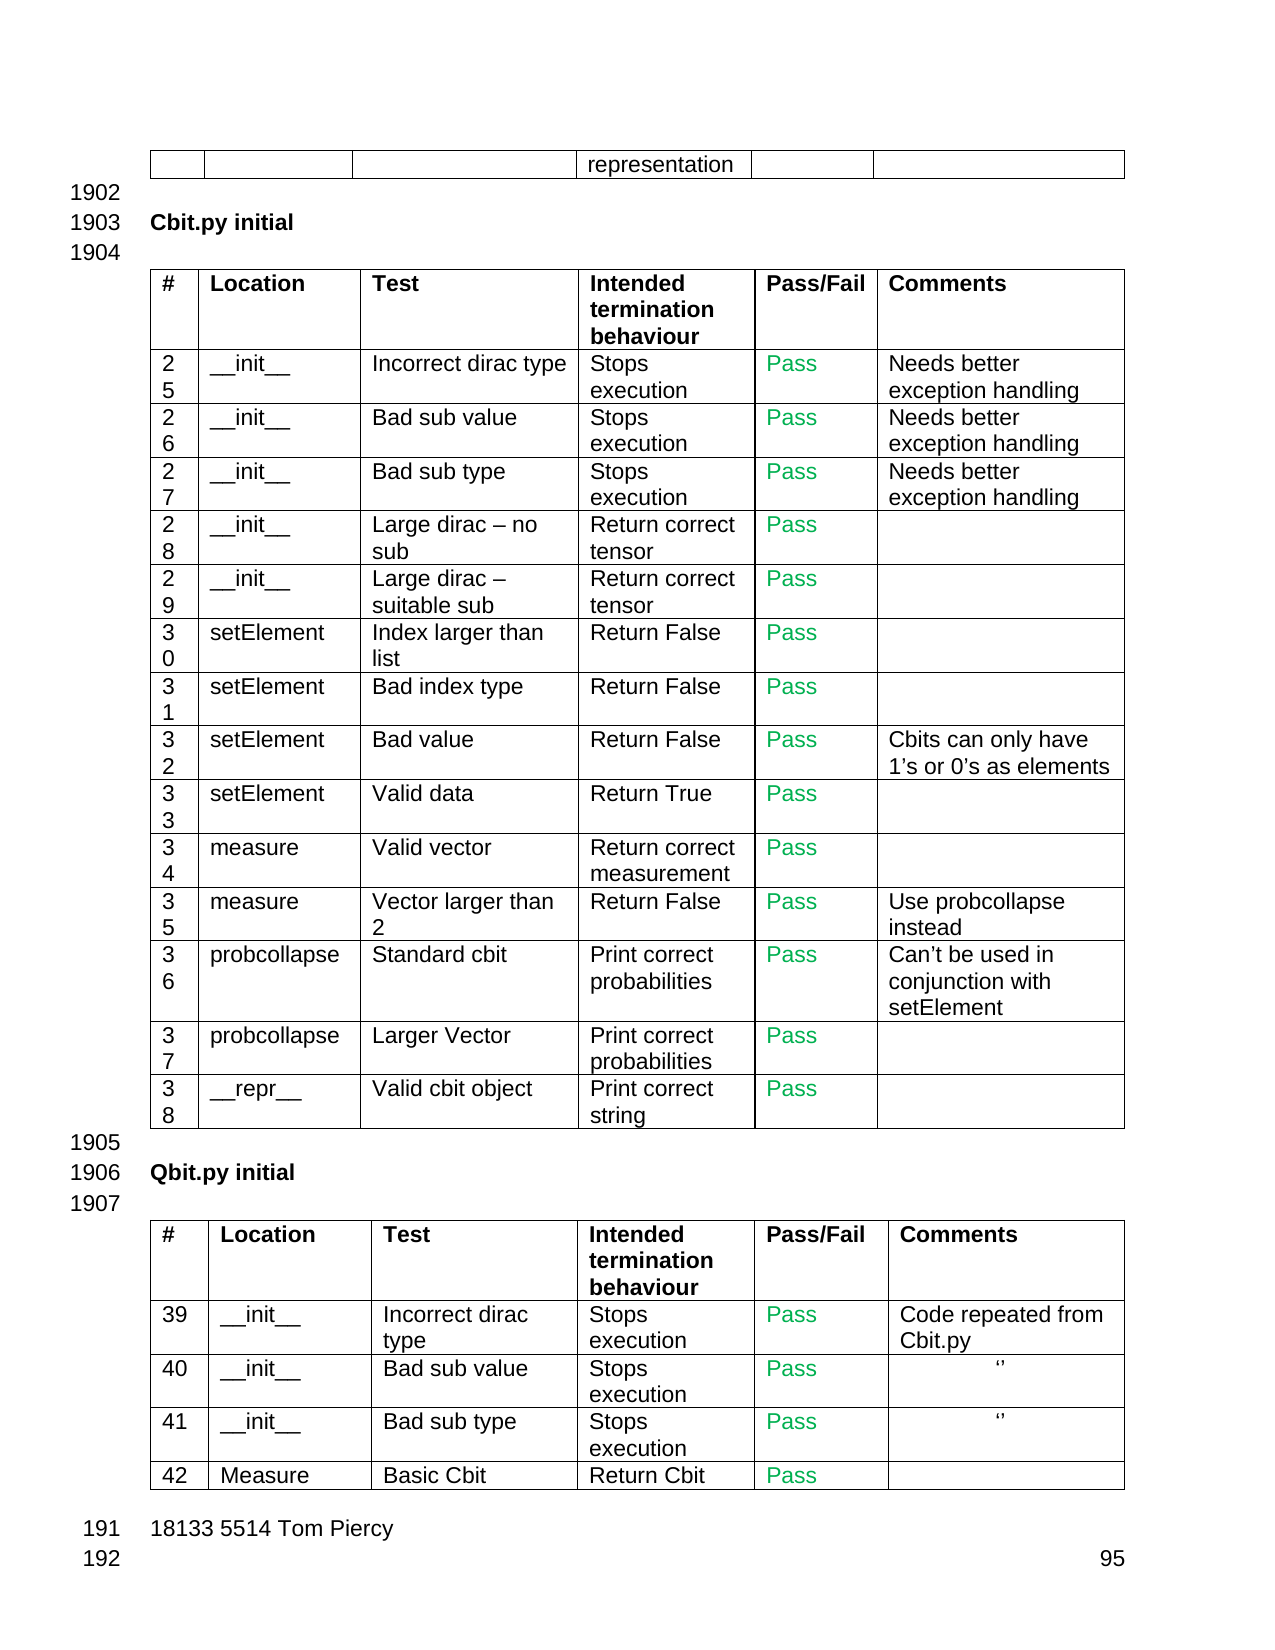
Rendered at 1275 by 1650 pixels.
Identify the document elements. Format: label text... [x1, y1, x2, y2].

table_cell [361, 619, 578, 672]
text Qbit.py initial [150, 1159, 1125, 1186]
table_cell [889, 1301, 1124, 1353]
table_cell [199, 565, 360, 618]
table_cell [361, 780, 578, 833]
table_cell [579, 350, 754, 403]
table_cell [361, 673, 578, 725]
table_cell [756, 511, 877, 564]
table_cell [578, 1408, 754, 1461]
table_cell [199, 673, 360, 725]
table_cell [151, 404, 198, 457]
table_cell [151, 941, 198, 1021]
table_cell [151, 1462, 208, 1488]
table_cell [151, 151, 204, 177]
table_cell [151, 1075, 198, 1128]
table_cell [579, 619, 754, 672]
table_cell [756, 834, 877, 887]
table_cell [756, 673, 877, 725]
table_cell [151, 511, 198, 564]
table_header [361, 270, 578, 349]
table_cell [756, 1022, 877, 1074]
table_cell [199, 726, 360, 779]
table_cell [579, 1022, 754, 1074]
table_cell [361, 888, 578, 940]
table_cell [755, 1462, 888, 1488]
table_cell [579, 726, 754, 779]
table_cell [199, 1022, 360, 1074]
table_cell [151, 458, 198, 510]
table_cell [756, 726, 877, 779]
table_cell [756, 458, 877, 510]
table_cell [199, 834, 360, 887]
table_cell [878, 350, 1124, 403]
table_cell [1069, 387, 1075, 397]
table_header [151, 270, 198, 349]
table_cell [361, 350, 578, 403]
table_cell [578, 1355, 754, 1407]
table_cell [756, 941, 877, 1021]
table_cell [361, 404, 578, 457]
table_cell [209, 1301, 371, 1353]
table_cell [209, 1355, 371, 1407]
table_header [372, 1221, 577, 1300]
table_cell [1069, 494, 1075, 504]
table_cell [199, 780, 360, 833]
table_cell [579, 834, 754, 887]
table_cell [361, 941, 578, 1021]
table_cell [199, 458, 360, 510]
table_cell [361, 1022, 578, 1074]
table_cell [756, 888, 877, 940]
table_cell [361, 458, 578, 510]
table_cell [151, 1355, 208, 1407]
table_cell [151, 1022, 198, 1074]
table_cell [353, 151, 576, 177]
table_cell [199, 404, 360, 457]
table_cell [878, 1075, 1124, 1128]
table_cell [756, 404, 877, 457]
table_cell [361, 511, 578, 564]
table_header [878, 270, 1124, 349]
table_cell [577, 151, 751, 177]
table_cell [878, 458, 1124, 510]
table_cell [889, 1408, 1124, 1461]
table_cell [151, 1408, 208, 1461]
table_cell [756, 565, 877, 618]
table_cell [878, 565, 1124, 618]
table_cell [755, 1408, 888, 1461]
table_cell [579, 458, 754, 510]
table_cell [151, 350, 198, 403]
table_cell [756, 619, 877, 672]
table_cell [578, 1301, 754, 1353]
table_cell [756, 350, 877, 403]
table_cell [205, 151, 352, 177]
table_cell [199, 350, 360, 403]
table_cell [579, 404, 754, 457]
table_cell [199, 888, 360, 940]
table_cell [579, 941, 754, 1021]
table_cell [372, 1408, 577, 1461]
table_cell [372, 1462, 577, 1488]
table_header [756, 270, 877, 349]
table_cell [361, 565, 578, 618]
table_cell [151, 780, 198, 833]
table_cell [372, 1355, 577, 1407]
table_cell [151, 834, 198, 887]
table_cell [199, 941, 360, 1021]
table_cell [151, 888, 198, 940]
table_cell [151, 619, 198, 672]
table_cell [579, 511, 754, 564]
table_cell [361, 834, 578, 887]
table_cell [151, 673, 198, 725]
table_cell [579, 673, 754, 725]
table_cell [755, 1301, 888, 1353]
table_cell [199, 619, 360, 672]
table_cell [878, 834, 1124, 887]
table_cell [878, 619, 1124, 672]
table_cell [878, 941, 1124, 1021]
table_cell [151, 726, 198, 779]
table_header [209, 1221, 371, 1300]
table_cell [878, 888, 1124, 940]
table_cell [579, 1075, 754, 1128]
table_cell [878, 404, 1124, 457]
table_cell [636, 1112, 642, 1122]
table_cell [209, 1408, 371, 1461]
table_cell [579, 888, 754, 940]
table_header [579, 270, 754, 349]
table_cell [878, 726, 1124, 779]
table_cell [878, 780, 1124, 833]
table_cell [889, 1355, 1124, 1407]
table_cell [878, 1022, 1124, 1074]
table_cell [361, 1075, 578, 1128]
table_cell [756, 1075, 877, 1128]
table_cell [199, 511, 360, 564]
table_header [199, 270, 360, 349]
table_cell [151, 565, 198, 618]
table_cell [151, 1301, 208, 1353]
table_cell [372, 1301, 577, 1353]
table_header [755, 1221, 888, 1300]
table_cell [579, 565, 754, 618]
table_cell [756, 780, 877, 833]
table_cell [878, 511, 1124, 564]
text Cbit.py initial [150, 209, 1125, 235]
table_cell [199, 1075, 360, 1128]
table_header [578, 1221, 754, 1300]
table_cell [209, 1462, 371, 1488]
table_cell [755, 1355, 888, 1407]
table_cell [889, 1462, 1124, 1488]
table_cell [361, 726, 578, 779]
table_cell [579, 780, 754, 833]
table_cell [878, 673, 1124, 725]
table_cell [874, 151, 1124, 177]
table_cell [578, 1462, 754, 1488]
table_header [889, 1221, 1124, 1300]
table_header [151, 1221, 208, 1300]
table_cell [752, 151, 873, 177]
